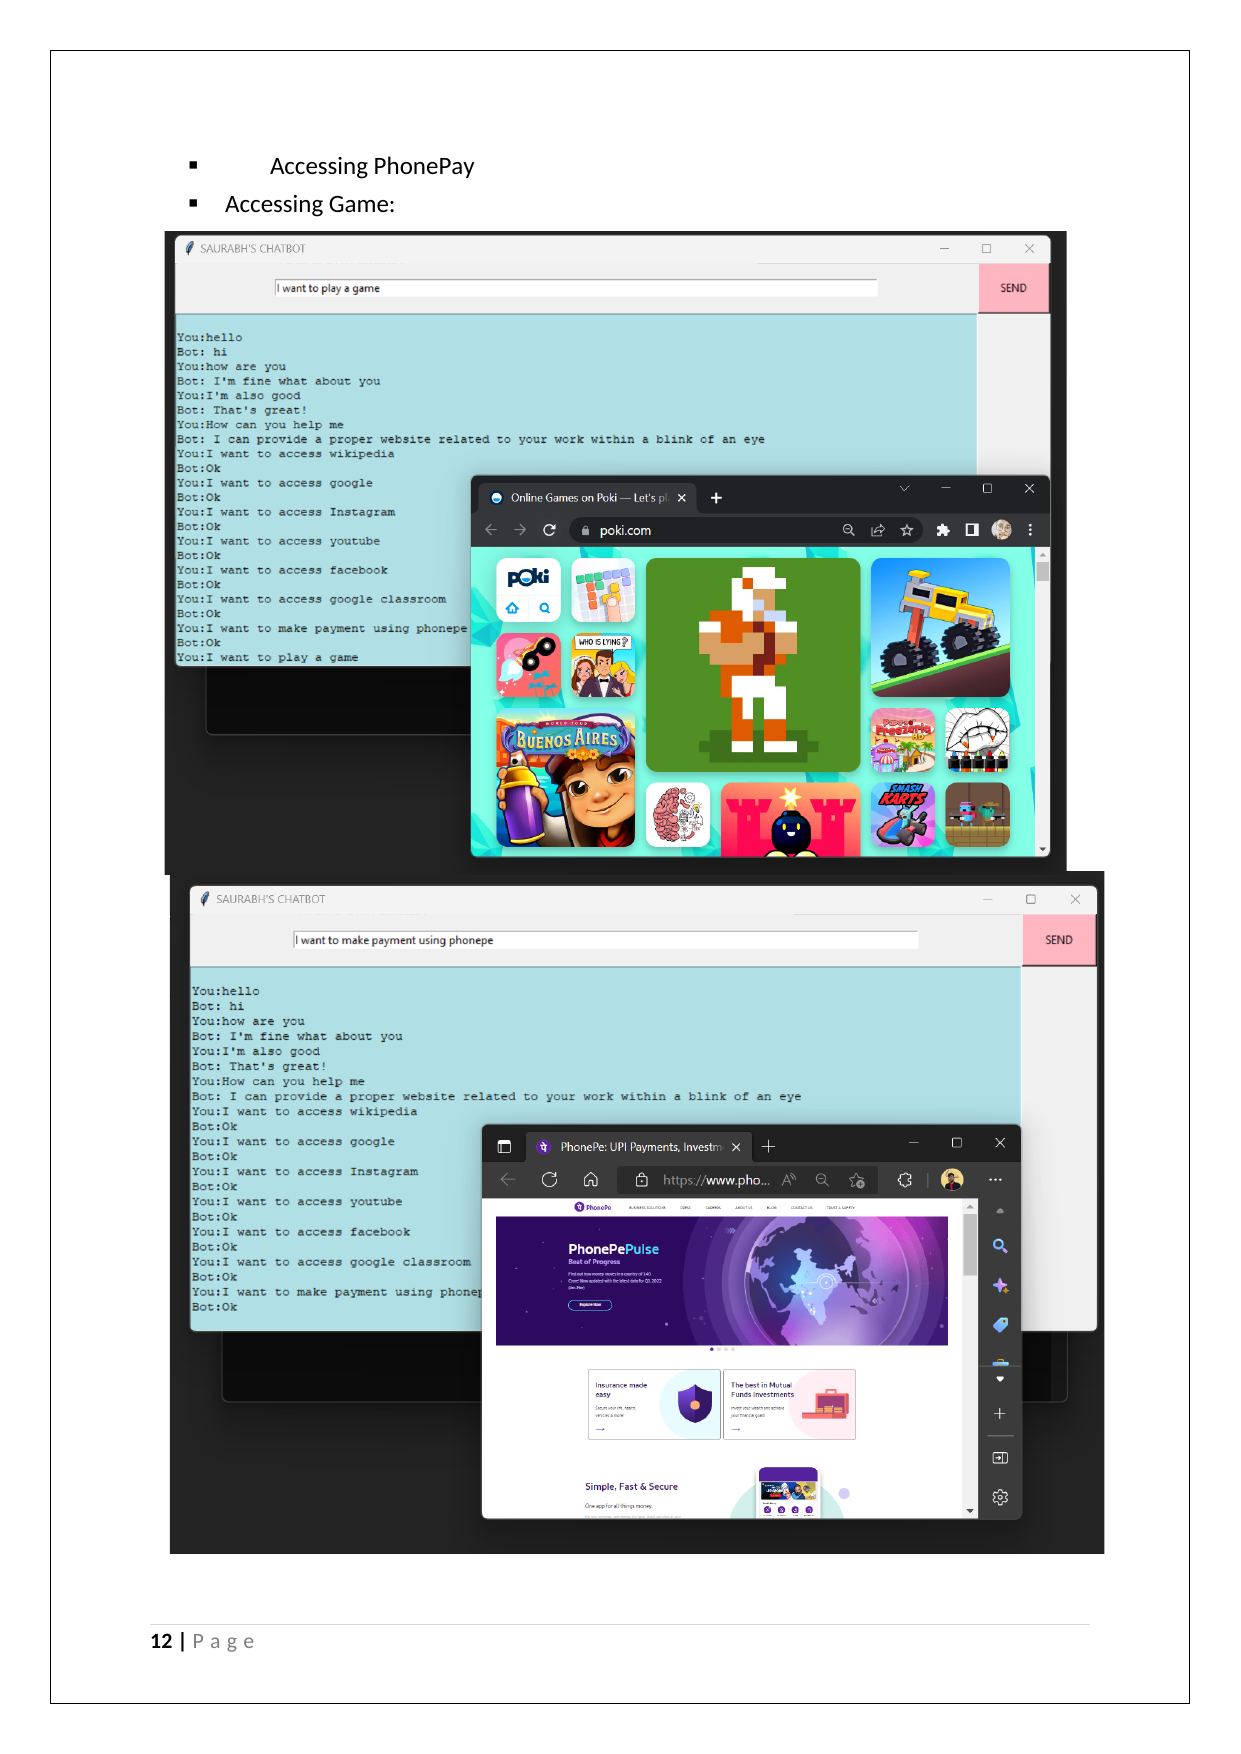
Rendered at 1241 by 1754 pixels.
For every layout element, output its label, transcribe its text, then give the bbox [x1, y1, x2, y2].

list Accessing Game: [187, 188, 1090, 219]
list Accessing PhonePay [187, 150, 1090, 181]
picture [164, 231, 1105, 1554]
